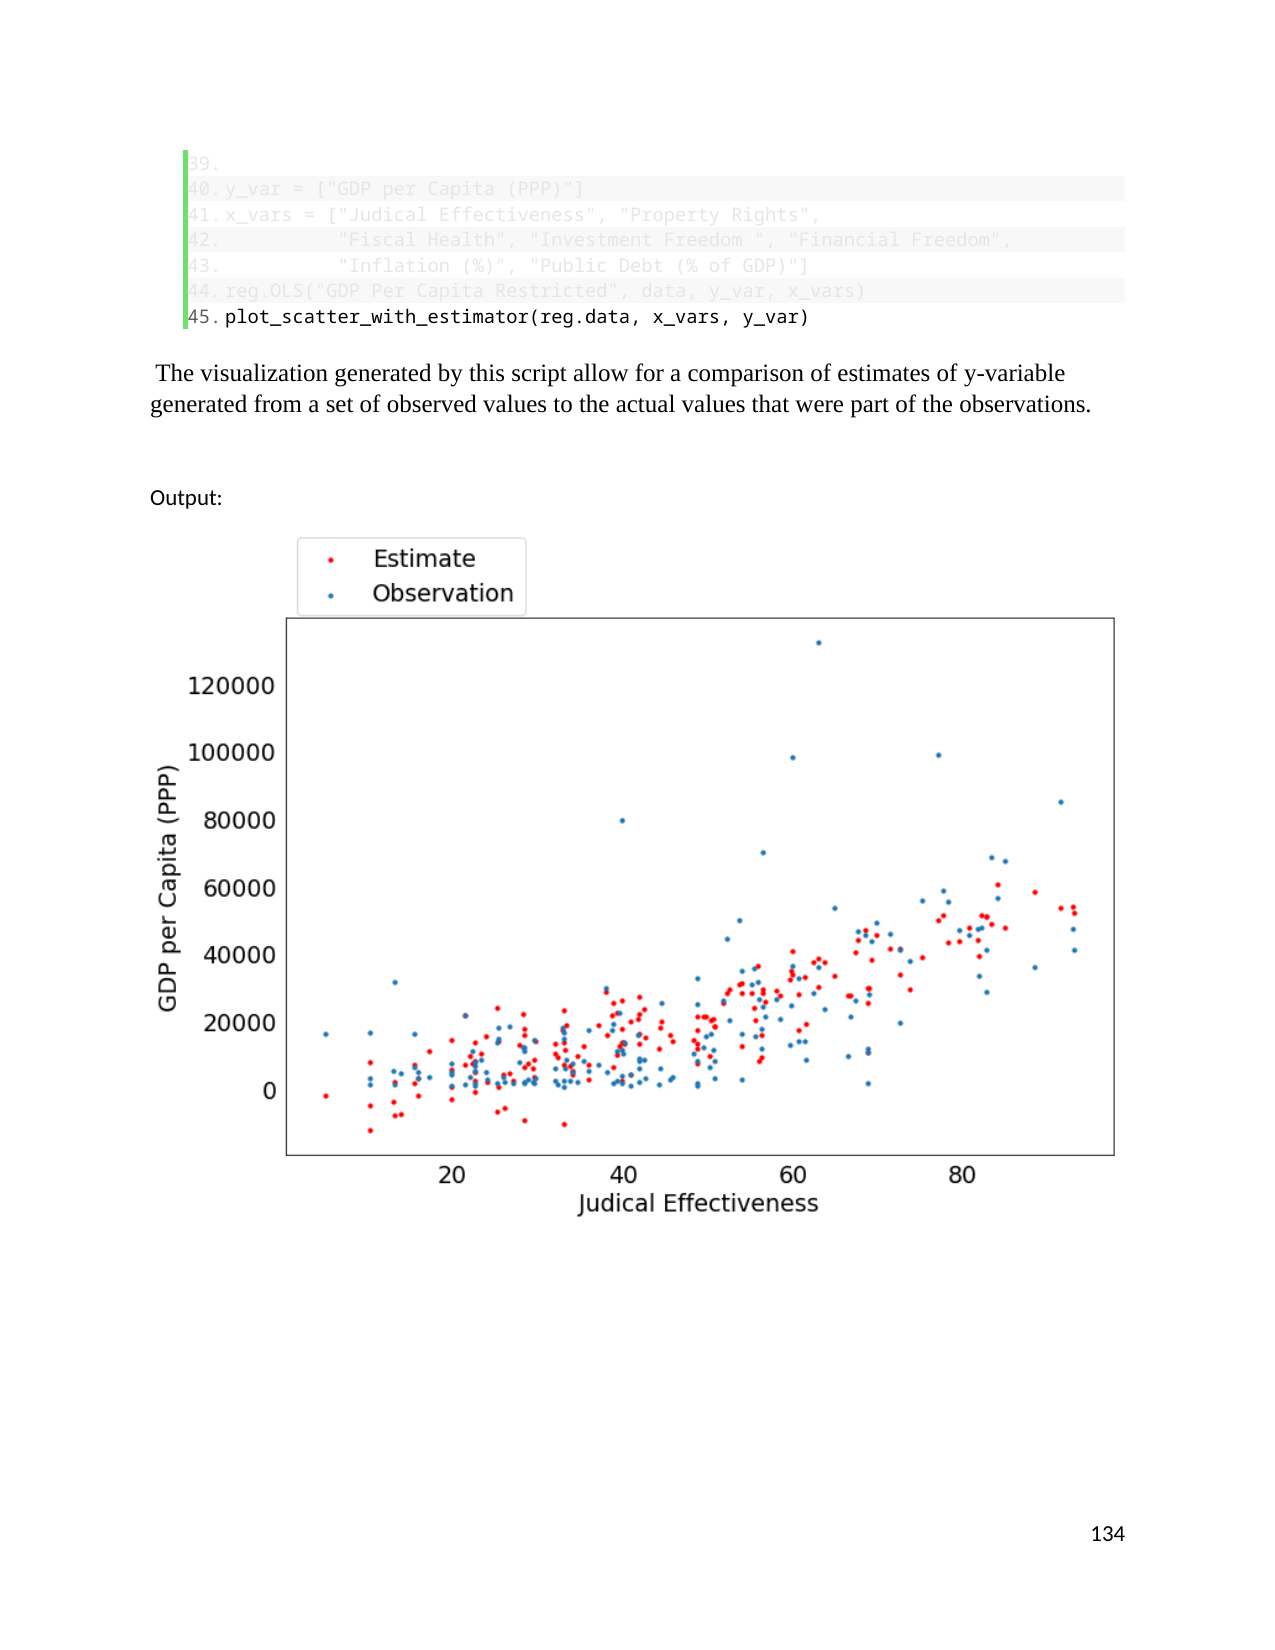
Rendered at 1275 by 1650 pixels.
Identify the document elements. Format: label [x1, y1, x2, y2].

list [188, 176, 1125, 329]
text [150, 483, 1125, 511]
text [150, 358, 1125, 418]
picture [150, 530, 1125, 1224]
